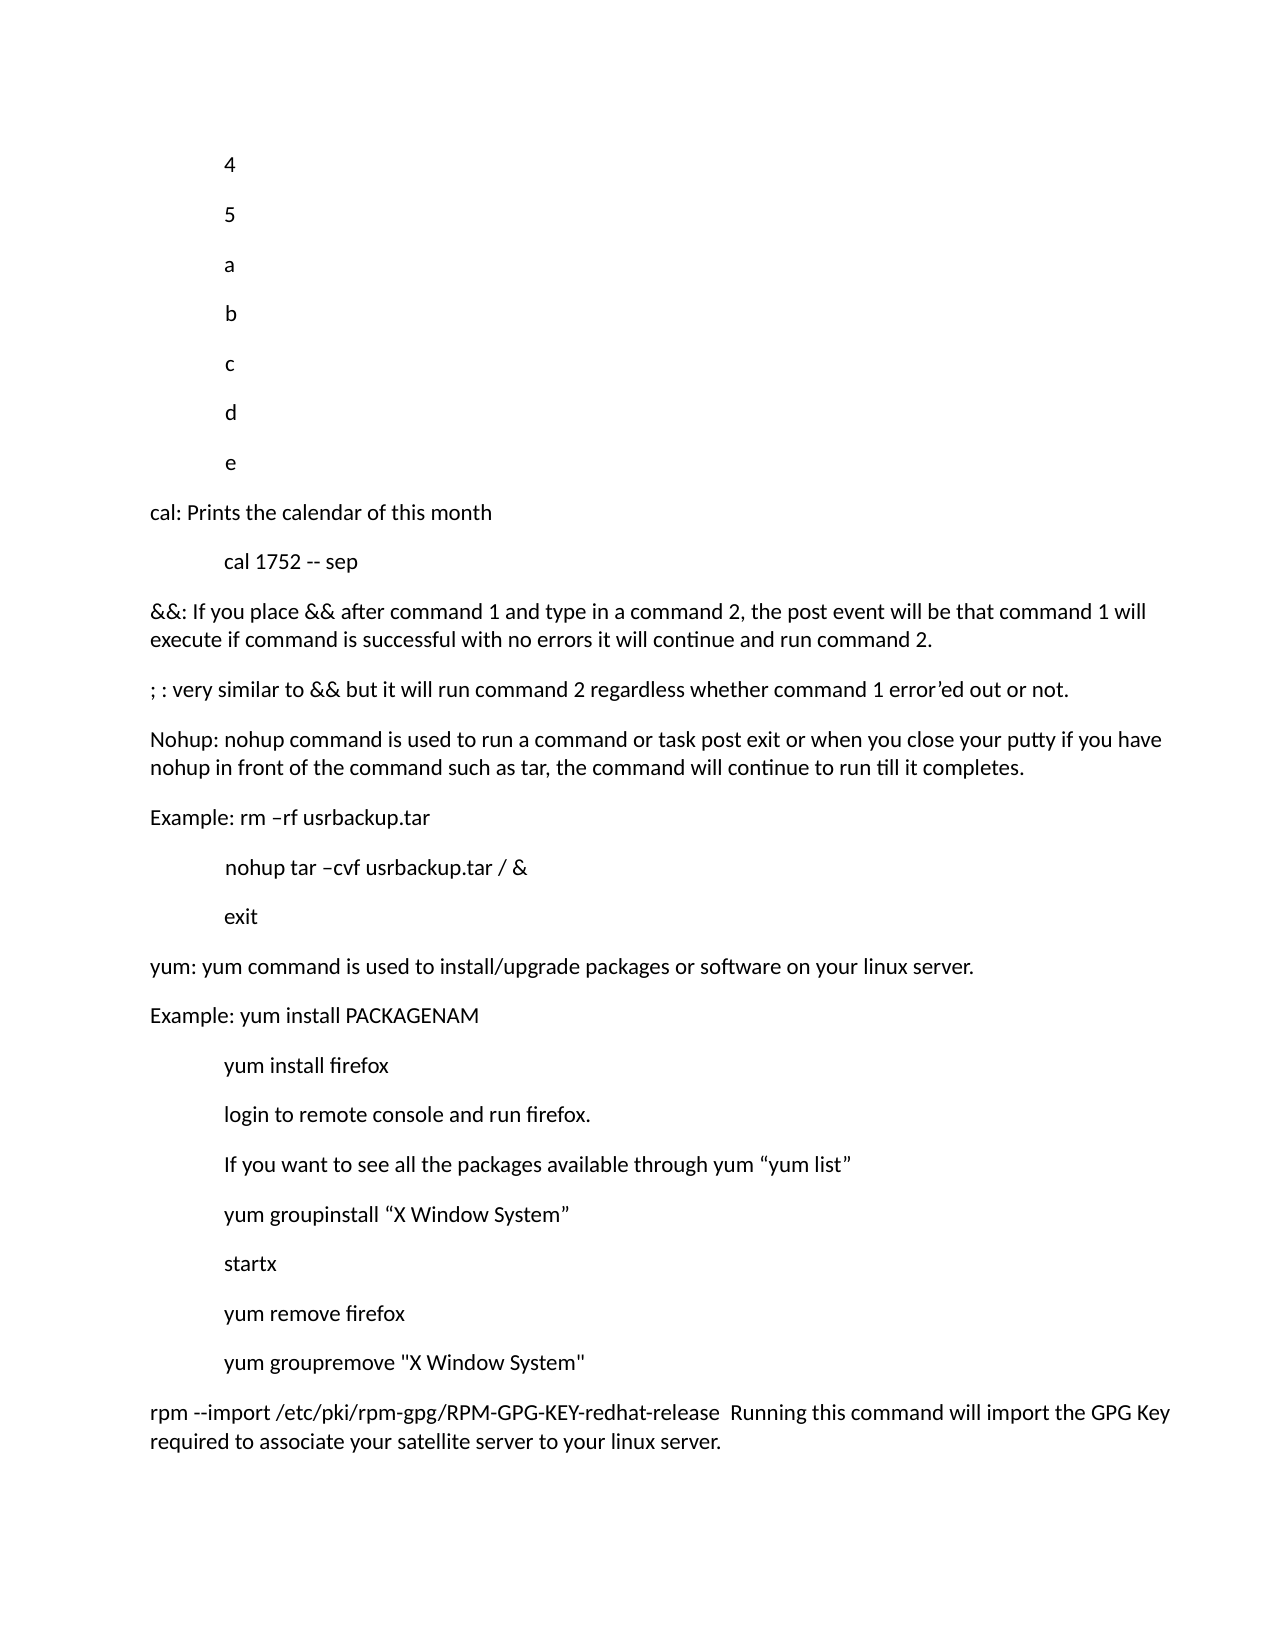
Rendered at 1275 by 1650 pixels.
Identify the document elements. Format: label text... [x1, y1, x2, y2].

text c [225, 348, 1219, 377]
text 4 [150, 150, 1219, 179]
text rpm --import /etc/pki/rpm-gpg/RPM-GPG-KEY-redhat-release Running this command will import the GPG Key required to associate your satellite server to your linux server. [150, 1397, 1219, 1455]
text 5 [150, 199, 1219, 228]
text e [225, 447, 1219, 476]
text yum groupremove "X Window System" [150, 1348, 1219, 1377]
text cal 1752 -- sep [150, 547, 1219, 575]
text ; : very similar to && but it will run command 2 regardless whether command 1 error’ed out or not. [150, 674, 1219, 703]
text &&: If you place && after command 1 and type in a command 2, the post event will be that command 1 will execute if command is successful with no errors it will continue and run command 2. [150, 596, 1219, 654]
text yum install firefox [150, 1050, 1219, 1079]
text d [225, 398, 1219, 427]
text Example: yum install PACKAGENAM [150, 1001, 1219, 1029]
text Nohup: nohup command is used to run a command or task post exit or when you close your putty if you have nohup in front of the command such as tar, the command will continue to run till it completes. [150, 724, 1219, 782]
text Example: rm –rf usrbackup.tar [150, 802, 1219, 831]
text nohup tar –cvf usrbackup.tar / & [150, 852, 1219, 881]
text yum: yum command is used to install/upgrade packages or software on your linux server. [150, 951, 1219, 980]
text yum remove firefox [150, 1298, 1219, 1327]
text startx [150, 1249, 1219, 1277]
text cal: Prints the calendar of this month [150, 497, 1219, 526]
text a [150, 249, 1219, 278]
text b [225, 299, 1219, 327]
text exit [150, 902, 1219, 930]
text login to remote console and run firefox. [150, 1100, 1219, 1129]
text If you want to see all the packages available through yum “yum list” [150, 1149, 1219, 1178]
text yum groupinstall “X Window System” [150, 1199, 1219, 1228]
